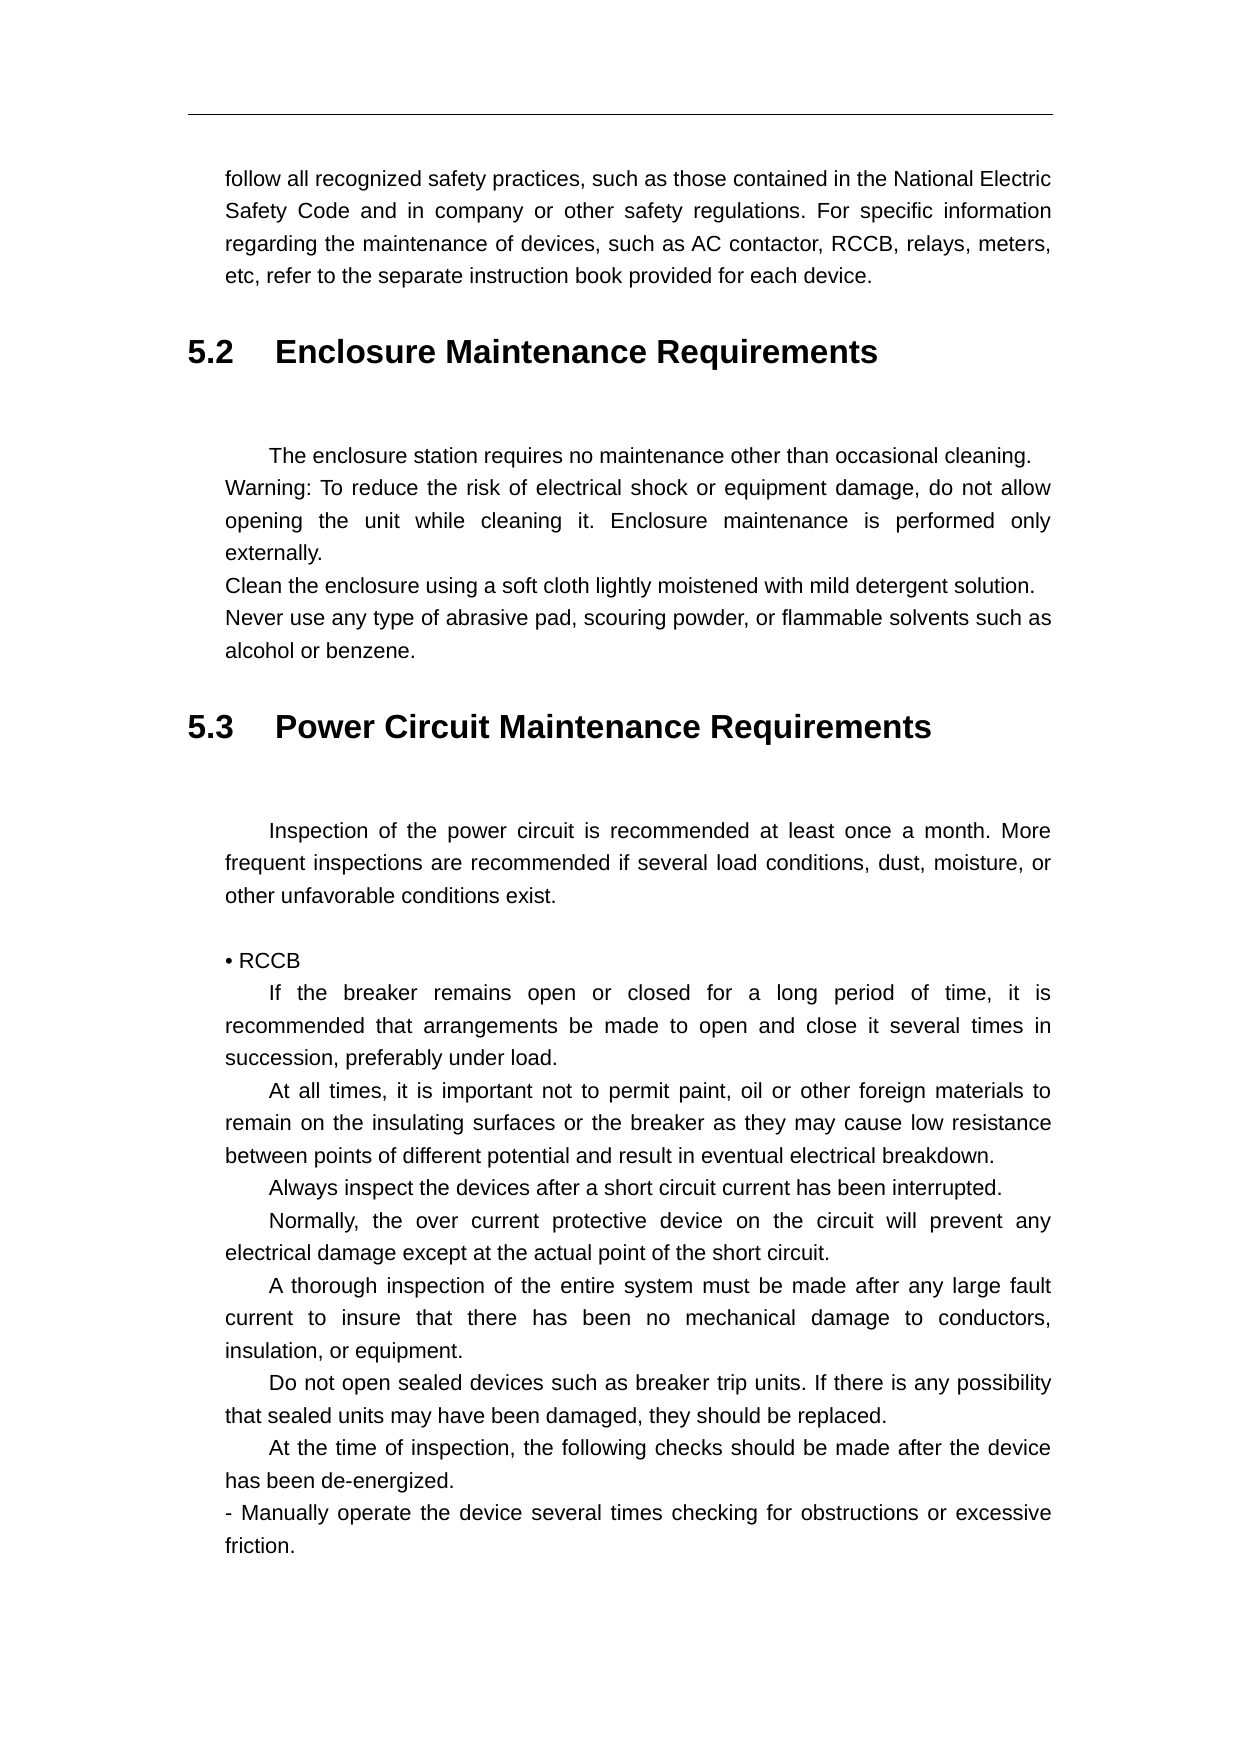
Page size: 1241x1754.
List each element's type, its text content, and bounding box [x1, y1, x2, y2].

text At all times, it is important not to permit paint, oil or other foreign materials to remain on the insulating surfaces or the breaker as they may cause low resistance between points of different potential and result in eventual electrical breakdown. [225, 1074, 1053, 1171]
text Always inspect the devices after a short circuit current has been interrupted. [225, 1171, 1053, 1204]
subtitle Enclosure Maintenance Requirements [187, 319, 1053, 384]
subtitle Power Circuit Maintenance Requirements [187, 694, 1053, 759]
text • RCCB [225, 944, 1053, 976]
text At the time of inspection, the following checks should be made after the device has been de-energized. [225, 1431, 1053, 1496]
text - Manually operate the device several times checking for obstructions or excessive friction. [225, 1496, 1053, 1561]
text Inspection of the power circuit is recommended at least once a month. More frequent inspections are recommended if several load conditions, dust, moisture, or other unfavorable conditions exist. [225, 814, 1053, 911]
text Do not open sealed devices such as breaker trip units. If there is any possibility that sealed units may have been damaged, they should be replaced. [225, 1366, 1053, 1431]
text Warning: To reduce the risk of electrical shock or equipment damage, do not allow opening the unit while cleaning it. Enclosure maintenance is performed only externally. [225, 472, 1053, 569]
text Never use any type of abrasive pad, scouring powder, or flammable solvents such as alcohol or benzene. [225, 602, 1053, 667]
text Clean the enclosure using a soft cloth lightly moistened with mild detergent solution. [225, 569, 1053, 602]
text The enclosure station requires no maintenance other than occasional cleaning. [225, 439, 1053, 472]
text If the breaker remains open or closed for a long period of time, it is recommended that arrangements be made to open and close it several times in succession, preferably under load. [225, 976, 1053, 1074]
text Normally, the over current protective device on the circuit will prevent any electrical damage except at the actual point of the short circuit. [225, 1204, 1053, 1269]
text A thorough inspection of the entire system must be made after any large fault current to insure that there has been no mechanical damage to conductors, insulation, or equipment. [225, 1269, 1053, 1366]
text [225, 162, 1053, 292]
